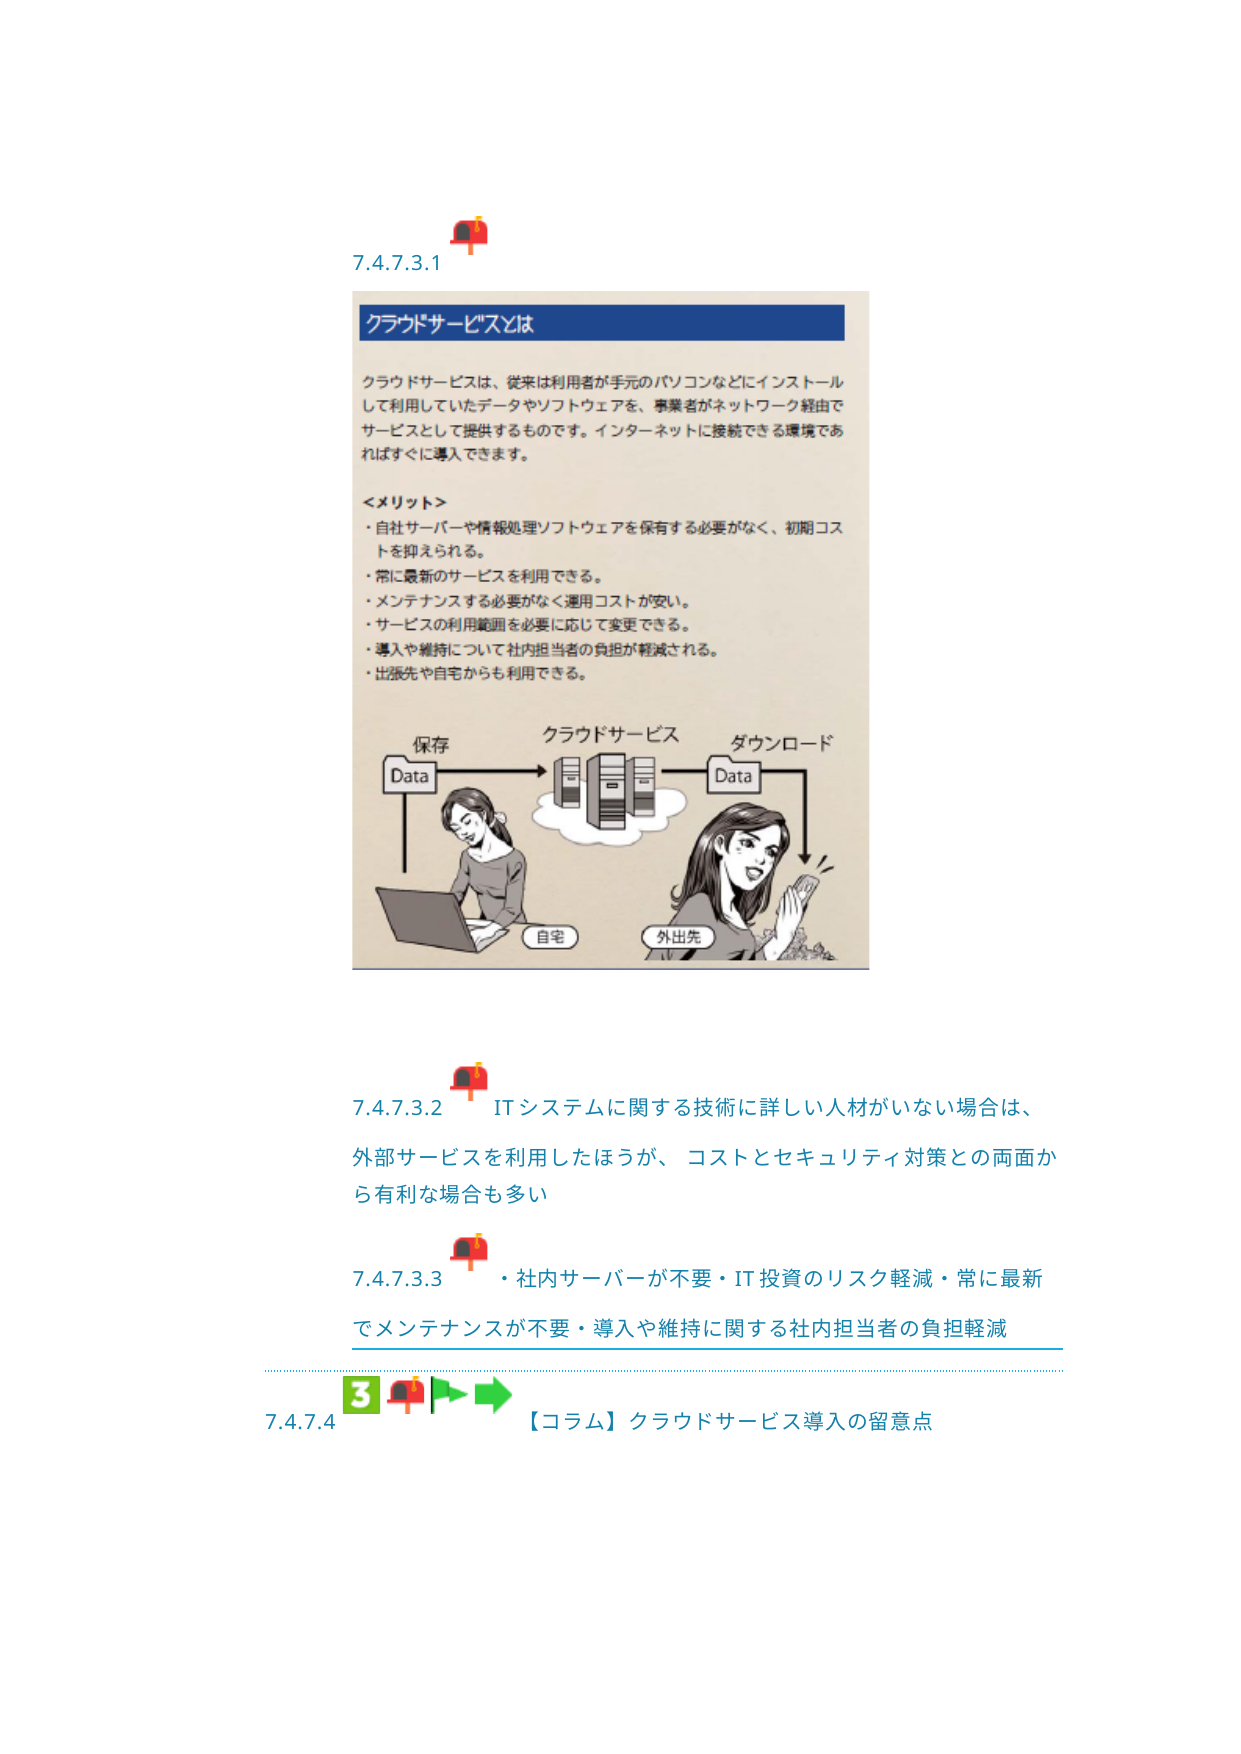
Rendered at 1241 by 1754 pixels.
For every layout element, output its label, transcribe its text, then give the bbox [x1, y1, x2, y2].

picture [450, 1233, 488, 1271]
text ITシステムに関する技術に詳しい人材がいない場合は、 外部サービスを利用したほうが、 コストとセキュリティ対策との両面から有利な場合も多い [352, 1063, 1063, 1213]
picture [450, 216, 488, 255]
picture [474, 1376, 513, 1414]
text 【コラム】クラウドサービス導入の留意点 [265, 1370, 1063, 1451]
text ・社内サーバーが不要・IT投資のリスク軽減・常に最新でメンテナンスが不要・導入や維持に関する社内担当者の負担軽減 [352, 1233, 1063, 1348]
picture [386, 1376, 425, 1414]
picture [352, 291, 870, 970]
picture [430, 1376, 469, 1414]
picture [342, 1376, 381, 1414]
picture [450, 1062, 488, 1101]
